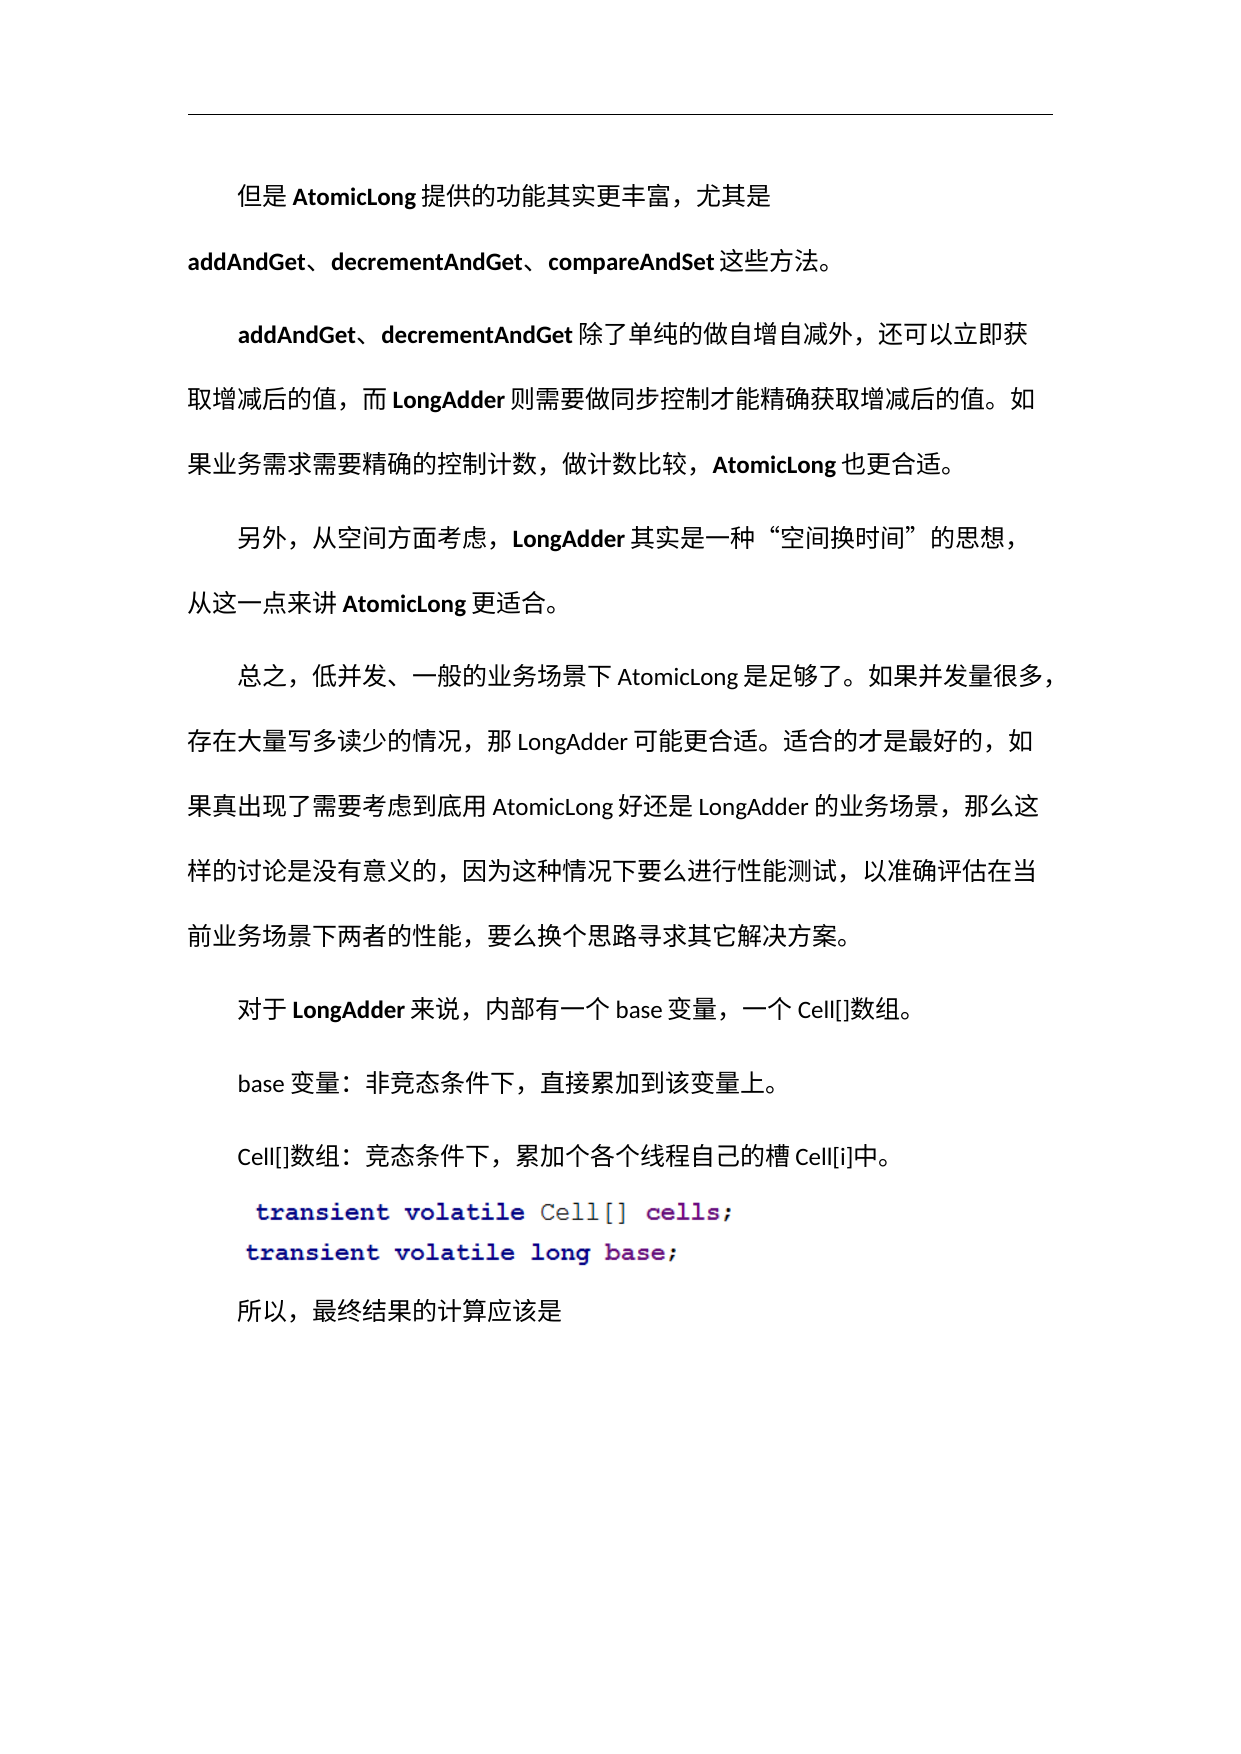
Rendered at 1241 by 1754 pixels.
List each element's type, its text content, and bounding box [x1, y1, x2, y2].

text 所以，最终结果的计算应该是 [187, 1277, 1053, 1342]
text base变量：非竞态条件下，直接累加到该变量上。 [187, 1049, 1053, 1114]
picture [237, 1236, 700, 1269]
text 总之，低并发、一般的业务场景下AtomicLong是足够了。如果并发量很多，存在大量写多读少的情况，那LongAdder可能更合适。适合的才是最好的，如果真出现了需要考虑到底用AtomicLong好还是LongAdder的业务场景，那么这样的讨论是没有意义的，因为这种情况下要么进行性能测试，以准确评估在当前业务场景下两者的性能，要么换个思路寻求其它解决方案。 [187, 642, 1053, 967]
text 对于LongAdder来说，内部有一个base变量，一个Cell[]数组。 [187, 975, 1053, 1040]
text 但是AtomicLong提供的功能其实更丰富，尤其是addAndGet、decrementAndGet、compareAndSet这些方法。 [187, 162, 1053, 292]
text Cell[]数组：竞态条件下，累加个各个线程自己的槽Cell[i]中。 [187, 1122, 1053, 1187]
text addAndGet、decrementAndGet除了单纯的做自增自减外，还可以立即获取增减后的值，而LongAdder则需要做同步控制才能精确获取增减后的值。如果业务需求需要精确的控制计数，做计数比较，AtomicLong也更合适。 [187, 300, 1053, 495]
text 另外，从空间方面考虑，LongAdder其实是一种“空间换时间”的思想，从这一点来讲AtomicLong更适合。 [187, 504, 1053, 634]
picture [237, 1196, 765, 1228]
